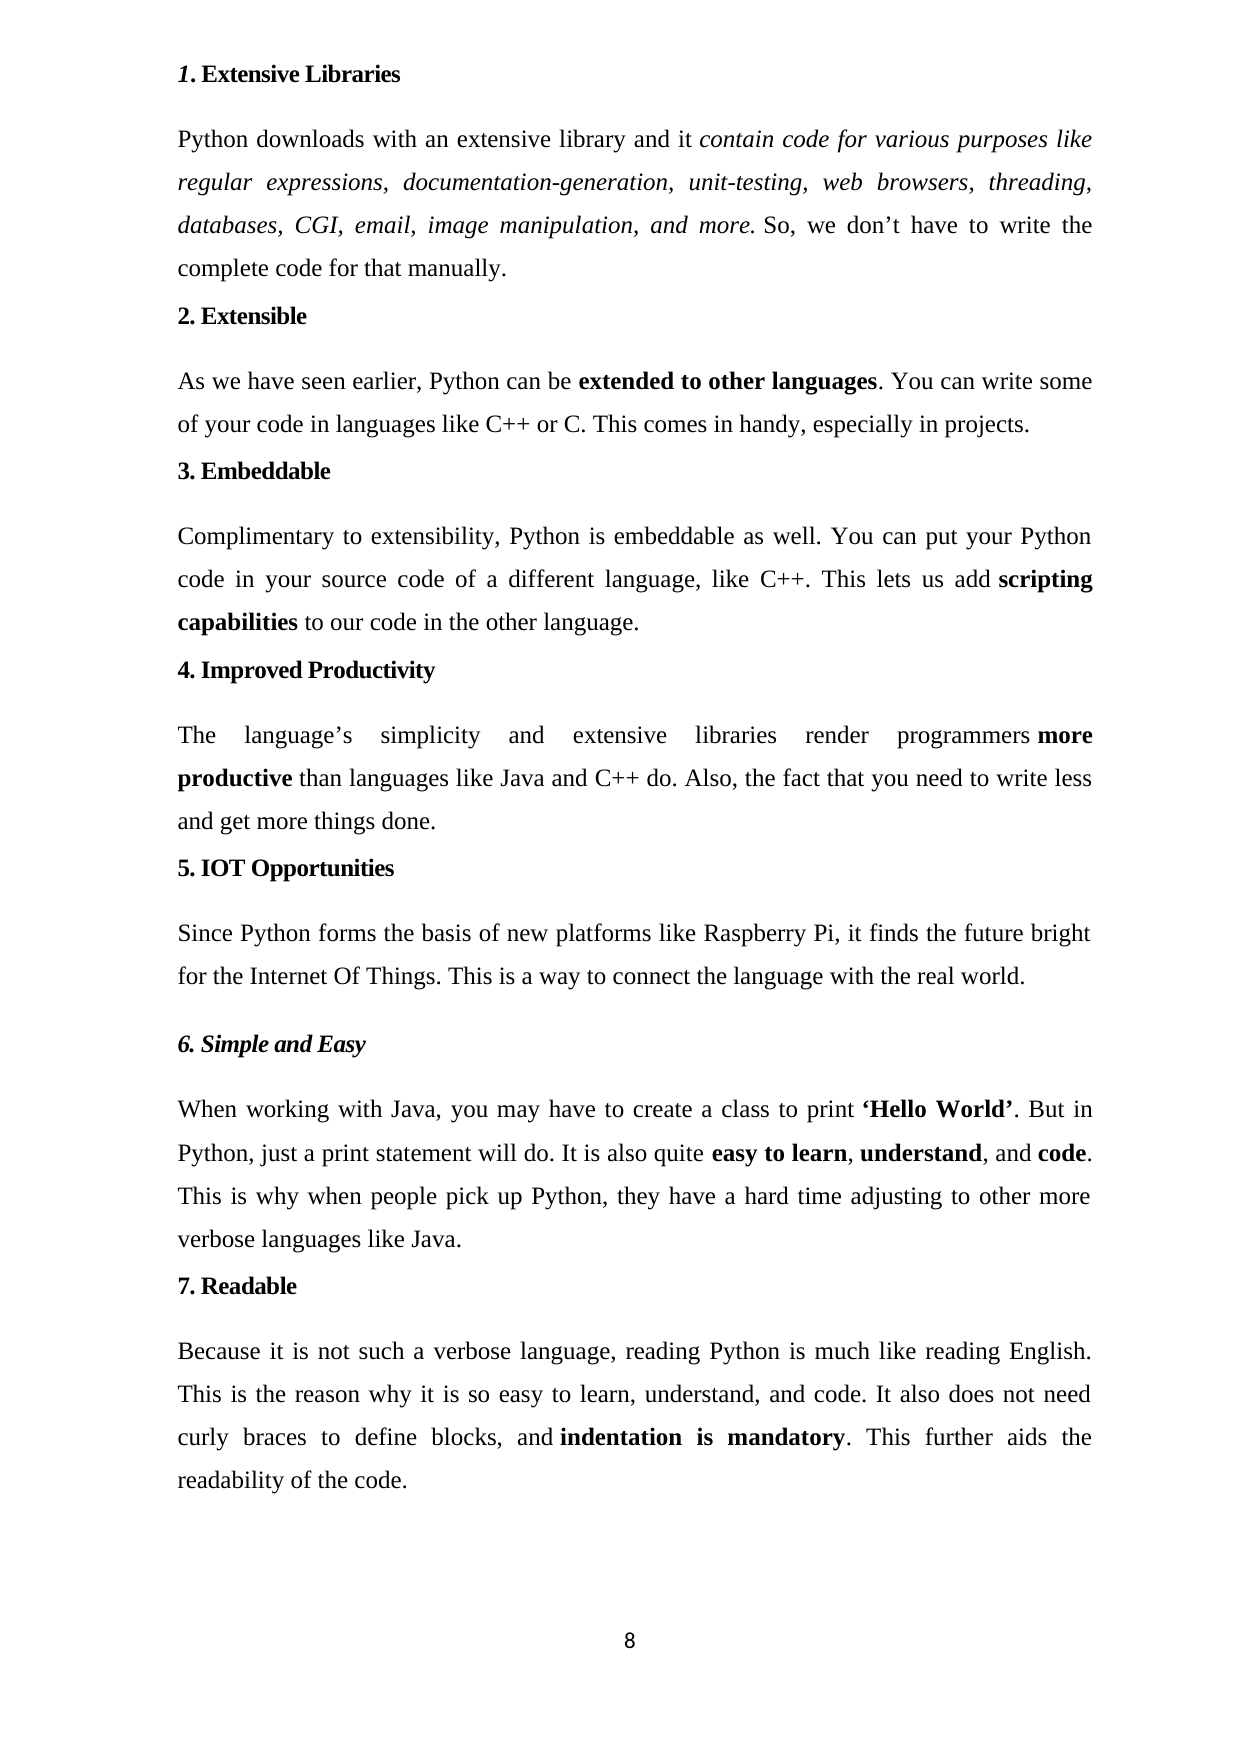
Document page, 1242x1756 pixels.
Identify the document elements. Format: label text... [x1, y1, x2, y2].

subtitle 3. Embeddable [177, 456, 1093, 485]
subtitle 5. IOT Opportunities [177, 853, 1093, 882]
text Python downloads with an extensive library and it contain code for various purposes like regular expressions, documentation-generation, unit-testing, web browsers, threading, databases, CGI, email, image manipulation, and more. So, we don’t have to write the complete code for that manually. [177, 124, 1093, 282]
subtitle 6. Simple and Easy [177, 1029, 1093, 1058]
subtitle 4. Improved Productivity [177, 655, 1093, 683]
text Since Python forms the basis of new platforms like Raspberry Pi, it finds the future bright for the Internet Of Things. This is a way to connect the language with the real world. [177, 918, 1093, 990]
text When working with Java, you may have to create a class to print ‘Hello World’. But in Python, just a print statement will do. It is also quite easy to learn, understand, and code. This is why when people pick up Python, they have a hard time adjusting to other more verbose languages like Java. [177, 1094, 1093, 1253]
subtitle 2. Extensible [177, 301, 1093, 329]
text Because it is not such a verbose language, reading Python is much like reading English. This is the reason why it is so easy to learn, understand, and code. It also does not need curly braces to define blocks, and indentation is mandatory. This further aids the readability of the code. [177, 1336, 1093, 1494]
subtitle 7. Readable [177, 1271, 1093, 1300]
text Complimentary to extensibility, Python is embeddable as well. You can put your Python code in your source code of a different language, like C++. This lets us add scripting capabilities to our code in the other language. [177, 521, 1093, 636]
text The language’s simplicity and extensive libraries render programmers more productive than languages like Java and C++ do. Also, the fact that you need to write less and get more things done. [177, 720, 1093, 835]
subtitle 1. Extensive Libraries [177, 59, 1093, 88]
text As we have seen earlier, Python can be extended to other languages. You can write some of your code in languages like C++ or C. This comes in handy, especially in projects. [177, 366, 1093, 438]
